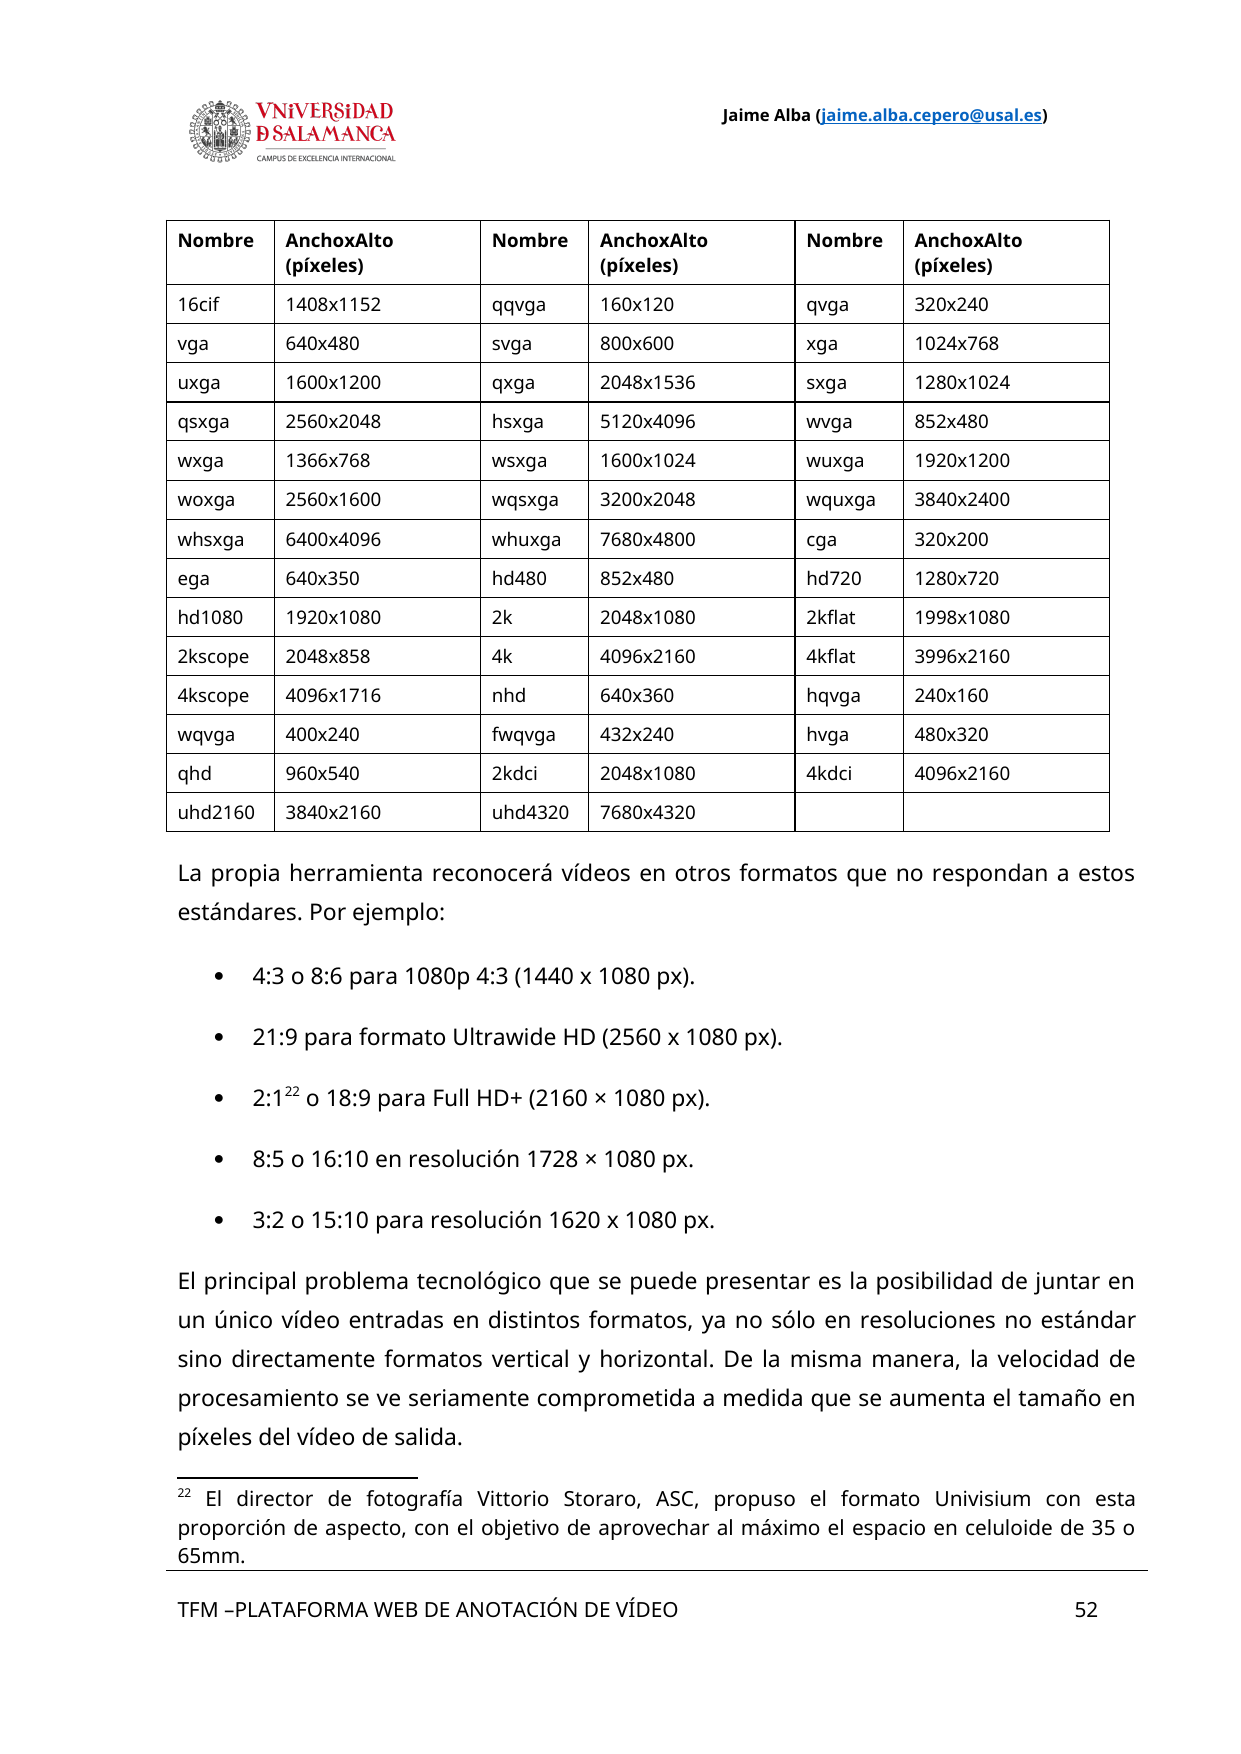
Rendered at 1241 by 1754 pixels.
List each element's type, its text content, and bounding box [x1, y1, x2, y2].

table_cell 640x480 [275, 324, 480, 362]
table_cell 2560x1600 [275, 481, 480, 518]
table_cell ega [167, 559, 274, 597]
picture [188, 99, 397, 163]
table_cell 7680x4800 [589, 520, 794, 558]
table_cell 3200x2048 [589, 481, 794, 518]
table_cell 4096x1716 [275, 676, 480, 714]
table_header Nombre [481, 221, 588, 284]
table_cell woxga [167, 481, 274, 518]
table_cell 1920x1080 [275, 598, 480, 636]
list 4:3 o 8:6 para 1080p 4:3 (1440 x 1080 px). [215, 960, 1137, 991]
table_cell qxga [481, 363, 588, 401]
table_cell 4k [481, 637, 588, 675]
table_cell qvga [796, 285, 903, 323]
table_cell hd480 [481, 559, 588, 597]
table_cell 2kdci [481, 754, 588, 792]
table_cell 2kscope [167, 637, 274, 675]
table_header AnchoxAlto (píxeles) [904, 221, 1109, 284]
text La propia herramienta reconocerá vídeos en otros formatos que no respondan a estos estándares. Por ejemplo: [177, 857, 1137, 927]
list 8:5 o 16:10 en resolución 1728 × 1080 px. [215, 1143, 1137, 1174]
table_cell uhd4320 [481, 793, 588, 831]
table_cell 4096x2160 [589, 637, 794, 675]
table_cell hvga [796, 715, 903, 753]
table_cell 2k [481, 598, 588, 636]
table_cell [796, 793, 903, 831]
table_cell 5120x4096 [589, 403, 794, 440]
table_cell uxga [167, 363, 274, 401]
table_cell 480x320 [904, 715, 1109, 753]
table_cell vga [167, 324, 274, 362]
table_cell 160x120 [589, 285, 794, 323]
table_cell 2kflat [796, 598, 903, 636]
table_cell whsxga [167, 520, 274, 558]
table_cell svga [481, 324, 588, 362]
table_cell 400x240 [275, 715, 480, 753]
table_cell wqvga [167, 715, 274, 753]
table_header AnchoxAlto (píxeles) [589, 221, 794, 284]
table_cell whuxga [481, 520, 588, 558]
table_cell 852x480 [904, 403, 1109, 440]
table_cell wsxga [481, 441, 588, 479]
table_cell 4kscope [167, 676, 274, 714]
list 3:2 o 15:10 para resolución 1620 x 1080 px. [215, 1204, 1137, 1235]
table_cell 1998x1080 [904, 598, 1109, 636]
table_cell 2048x858 [275, 637, 480, 675]
list 2:1 o 18:9 para Full HD+ (2160 × 1080 px). [215, 1082, 1137, 1113]
table_cell 800x600 [589, 324, 794, 362]
table_cell 1408x1152 [275, 285, 480, 323]
table_cell 2048x1536 [589, 363, 794, 401]
table_header AnchoxAlto (píxeles) [275, 221, 480, 284]
table_cell cga [796, 520, 903, 558]
table_cell nhd [481, 676, 588, 714]
table_cell qqvga [481, 285, 588, 323]
table_cell 3840x2400 [904, 481, 1109, 518]
table_cell 1024x768 [904, 324, 1109, 362]
table_cell 1600x1024 [589, 441, 794, 479]
table_cell 3996x2160 [904, 637, 1109, 675]
table_cell 2560x2048 [275, 403, 480, 440]
table_cell wxga [167, 441, 274, 479]
table_cell fwqvga [481, 715, 588, 753]
table_header Nombre [167, 221, 274, 284]
table_cell 7680x4320 [589, 793, 794, 831]
table_cell 4kflat [796, 637, 903, 675]
table_cell 320x240 [904, 285, 1109, 323]
table_cell qhd [167, 754, 274, 792]
table_cell 4096x2160 [904, 754, 1109, 792]
table_cell 1600x1200 [275, 363, 480, 401]
table_cell 1920x1200 [904, 441, 1109, 479]
table_cell 1280x1024 [904, 363, 1109, 401]
table_cell 640x360 [589, 676, 794, 714]
table_cell 2048x1080 [589, 598, 794, 636]
table_cell uhd2160 [167, 793, 274, 831]
table_cell sxga [796, 363, 903, 401]
list 21:9 para formato Ultrawide HD (2560 x 1080 px). [215, 1021, 1137, 1052]
table_cell wqsxga [481, 481, 588, 518]
table_cell 2048x1080 [589, 754, 794, 792]
table_header Nombre [796, 221, 903, 284]
table_cell 960x540 [275, 754, 480, 792]
table_cell 320x200 [904, 520, 1109, 558]
table_cell 240x160 [904, 676, 1109, 714]
table_cell 1366x768 [275, 441, 480, 479]
table_cell [904, 793, 1109, 831]
table_cell hsxga [481, 403, 588, 440]
table_cell wvga [796, 403, 903, 440]
table_cell xga [796, 324, 903, 362]
table_cell hqvga [796, 676, 903, 714]
table_cell 1280x720 [904, 559, 1109, 597]
table_cell 3840x2160 [275, 793, 480, 831]
table_cell 6400x4096 [275, 520, 480, 558]
table_cell 640x350 [275, 559, 480, 597]
table_cell 16cif [167, 285, 274, 323]
table_cell qsxga [167, 403, 274, 440]
table_cell hd720 [796, 559, 903, 597]
table_cell 852x480 [589, 559, 794, 597]
table_cell 4kdci [796, 754, 903, 792]
text El principal problema tecnológico que se puede presentar es la posibilidad de juntar en un único vídeo entradas en distintos formatos, ya no sólo en resoluciones no estándar sino directamente formatos vertical y horizontal. De la misma manera, la velocidad de procesamiento se ve seriamente comprometida a medida que se aumenta el tamaño en píxeles del vídeo de salida. [177, 1265, 1137, 1452]
table_cell wuxga [796, 441, 903, 479]
table_cell wquxga [796, 481, 903, 518]
table_cell hd1080 [167, 598, 274, 636]
table_cell 432x240 [589, 715, 794, 753]
